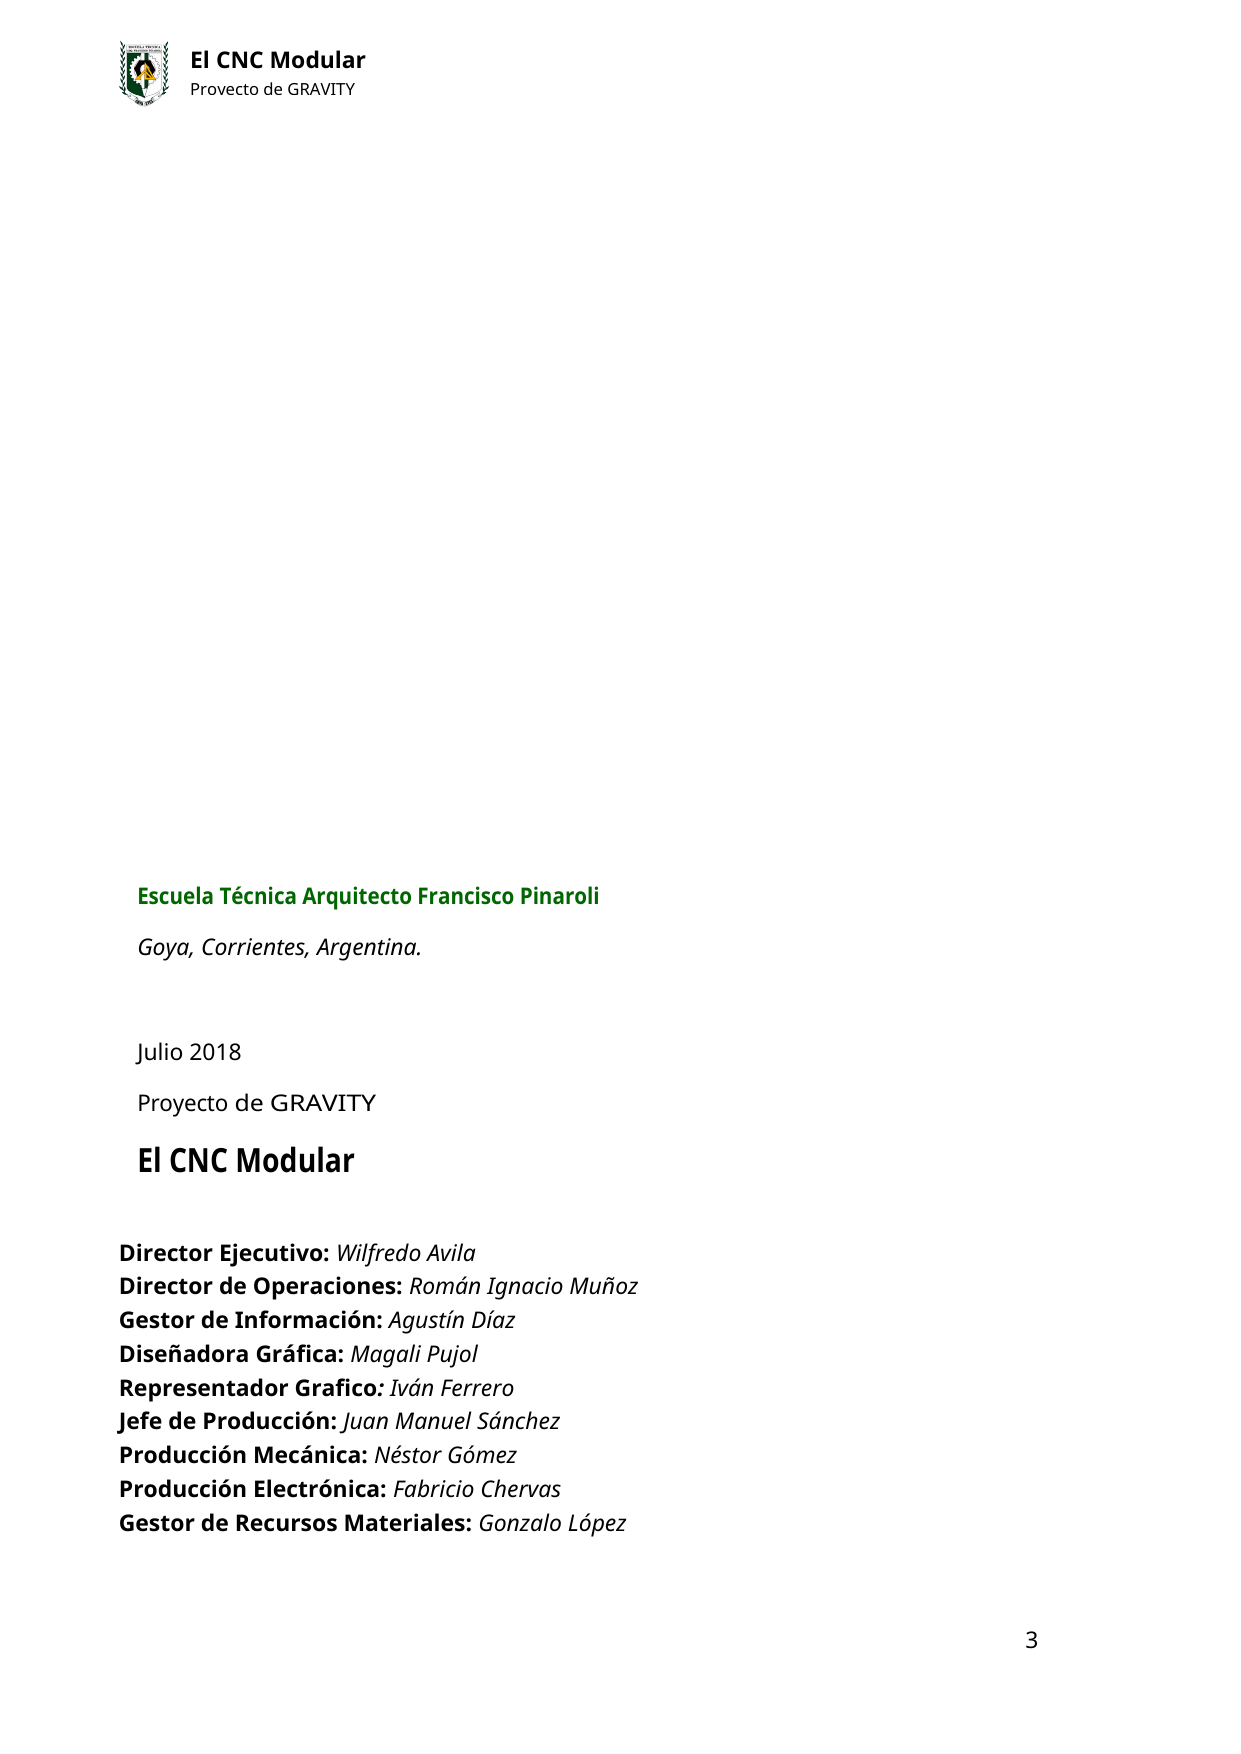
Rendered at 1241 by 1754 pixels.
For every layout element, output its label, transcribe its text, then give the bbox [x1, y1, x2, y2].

text Gestor de Recursos Materiales: Gonzalo López [119, 1507, 1148, 1538]
text Gestor de Información: Agustín Díaz [119, 1304, 1148, 1335]
text Proyecto de GRAVITY [137, 1086, 1148, 1118]
text Julio 2018 [137, 1036, 1148, 1067]
text Jefe de Producción: Juan Manuel Sánchez [119, 1405, 1148, 1437]
text Director de Operaciones: Román Ignacio Muñoz [119, 1270, 1148, 1302]
text Goya, Corrientes, Argentina. [137, 931, 1148, 962]
text Representador Grafico: Iván Ferrero [119, 1372, 1148, 1403]
text Producción Mecánica: Néstor Gómez [119, 1439, 1148, 1470]
subtitle El CNC Modular [137, 1137, 701, 1182]
text Diseñadora Gráfica: Magali Pujol [119, 1338, 1148, 1369]
picture [119, 40, 169, 107]
subtitle Escuela Técnica Arquitecto Francisco Pinaroli [137, 880, 1148, 911]
text Producción Electrónica: Fabricio Chervas [119, 1473, 1148, 1504]
text Director Ejecutivo: Wilfredo Avila [119, 1237, 1148, 1268]
